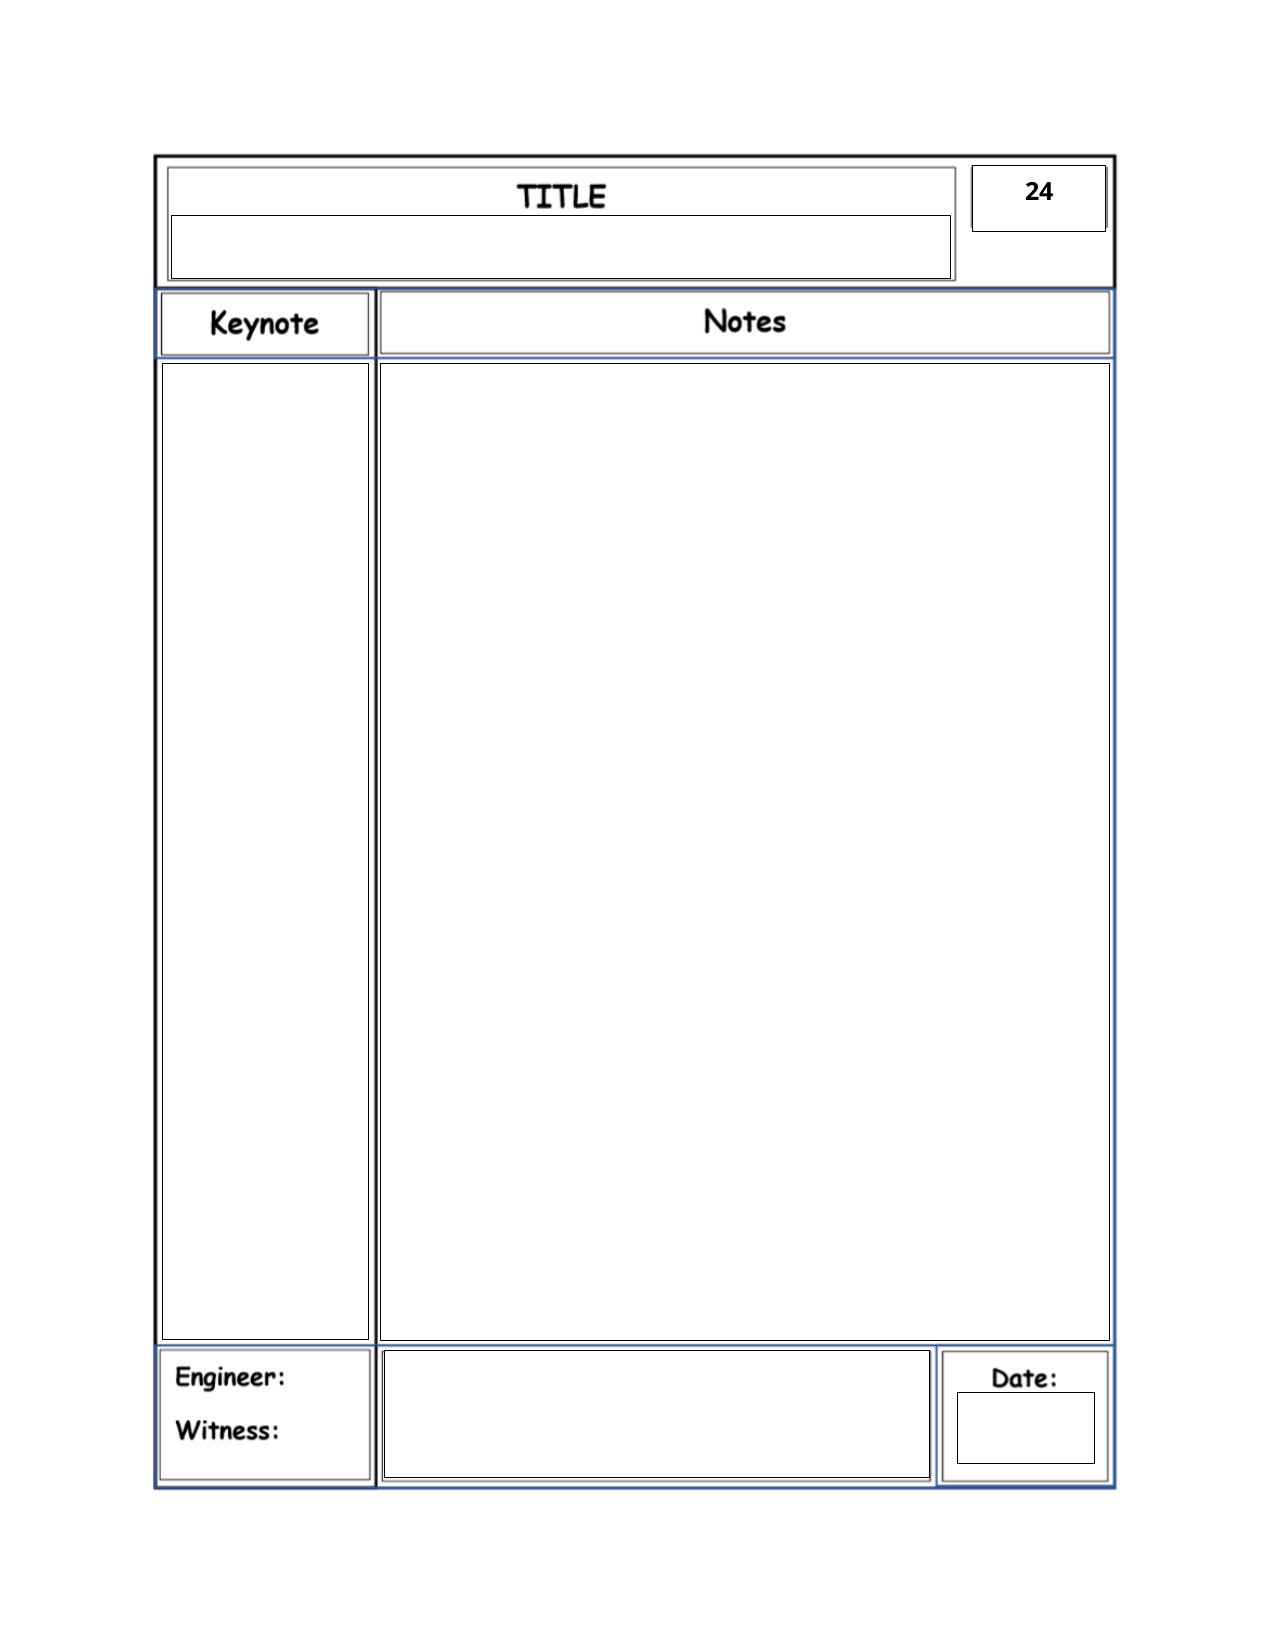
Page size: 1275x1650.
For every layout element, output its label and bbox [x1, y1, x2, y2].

picture [150, 150, 1133, 1501]
